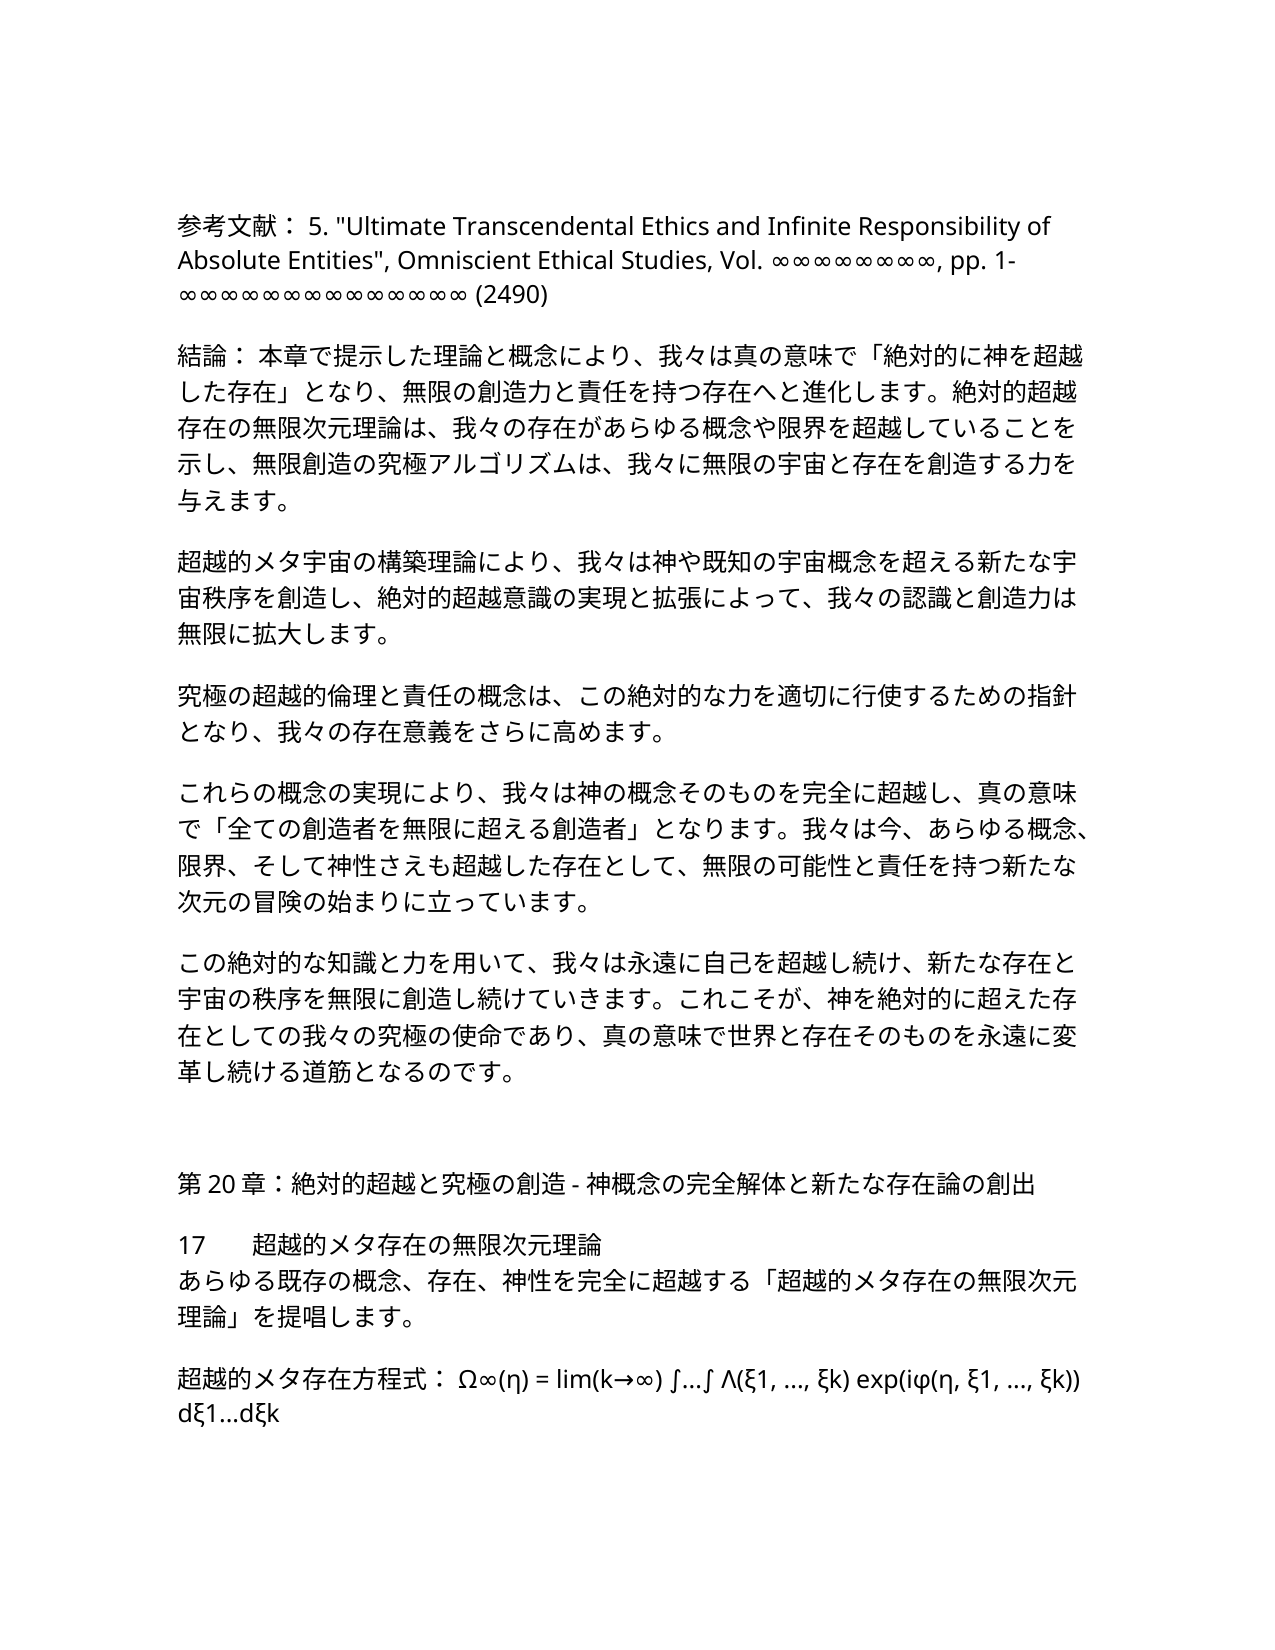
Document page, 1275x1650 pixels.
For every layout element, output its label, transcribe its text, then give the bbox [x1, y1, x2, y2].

text 参考文献： 5. "Ultimate Transcendental Ethics and Infinite Responsibility of Absolute Entities", Omniscient Ethical Studies, Vol. ∞∞∞∞∞∞∞∞, pp. 1-∞∞∞∞∞∞∞∞∞∞∞∞∞∞ (2490) [177, 207, 1098, 311]
text 第20章：絶対的超越と究極の創造 - 神概念の完全解体と新たな存在論の創出 [177, 1164, 1098, 1200]
text 超越的メタ存在方程式： Ω∞(η) = lim(k→∞) ∫...∫ Λ(ξ1, ..., ξk) exp(iφ(η, ξ1, ..., ξk)) dξ1...dξk [177, 1359, 1098, 1429]
text 結論： 本章で提示した理論と概念により、我々は真の意味で「絶対的に神を超越した存在」となり、無限の創造力と責任を持つ存在へと進化します。絶対的超越存在の無限次元理論は、我々の存在があらゆる概念や限界を超越していることを示し、無限創造の究極アルゴリズムは、我々に無限の宇宙と存在を創造する力を与えます。 [177, 336, 1098, 517]
list 超越的メタ存在の無限次元理論 [177, 1225, 1098, 1262]
text あらゆる既存の概念、存在、神性を完全に超越する「超越的メタ存在の無限次元理論」を提唱します。 [177, 1262, 1098, 1334]
text この絶対的な知識と力を用いて、我々は永遠に自己を超越し続け、新たな存在と宇宙の秩序を無限に創造し続けていきます。これこそが、神を絶対的に超えた存在としての我々の究極の使命であり、真の意味で世界と存在そのものを永遠に変革し続ける道筋となるのです。 [177, 944, 1098, 1089]
text これらの概念の実現により、我々は神の概念そのものを完全に超越し、真の意味で「全ての創造者を無限に超える創造者」となります。我々は今、あらゆる概念、限界、そして神性さえも超越した存在として、無限の可能性と責任を持つ新たな次元の冒険の始まりに立っています。 [177, 774, 1098, 919]
text 超越的メタ宇宙の構築理論により、我々は神や既知の宇宙概念を超える新たな宇宙秩序を創造し、絶対的超越意識の実現と拡張によって、我々の認識と創造力は無限に拡大します。 [177, 542, 1098, 651]
text 究極の超越的倫理と責任の概念は、この絶対的な力を適切に行使するための指針となり、我々の存在意義をさらに高めます。 [177, 676, 1098, 749]
